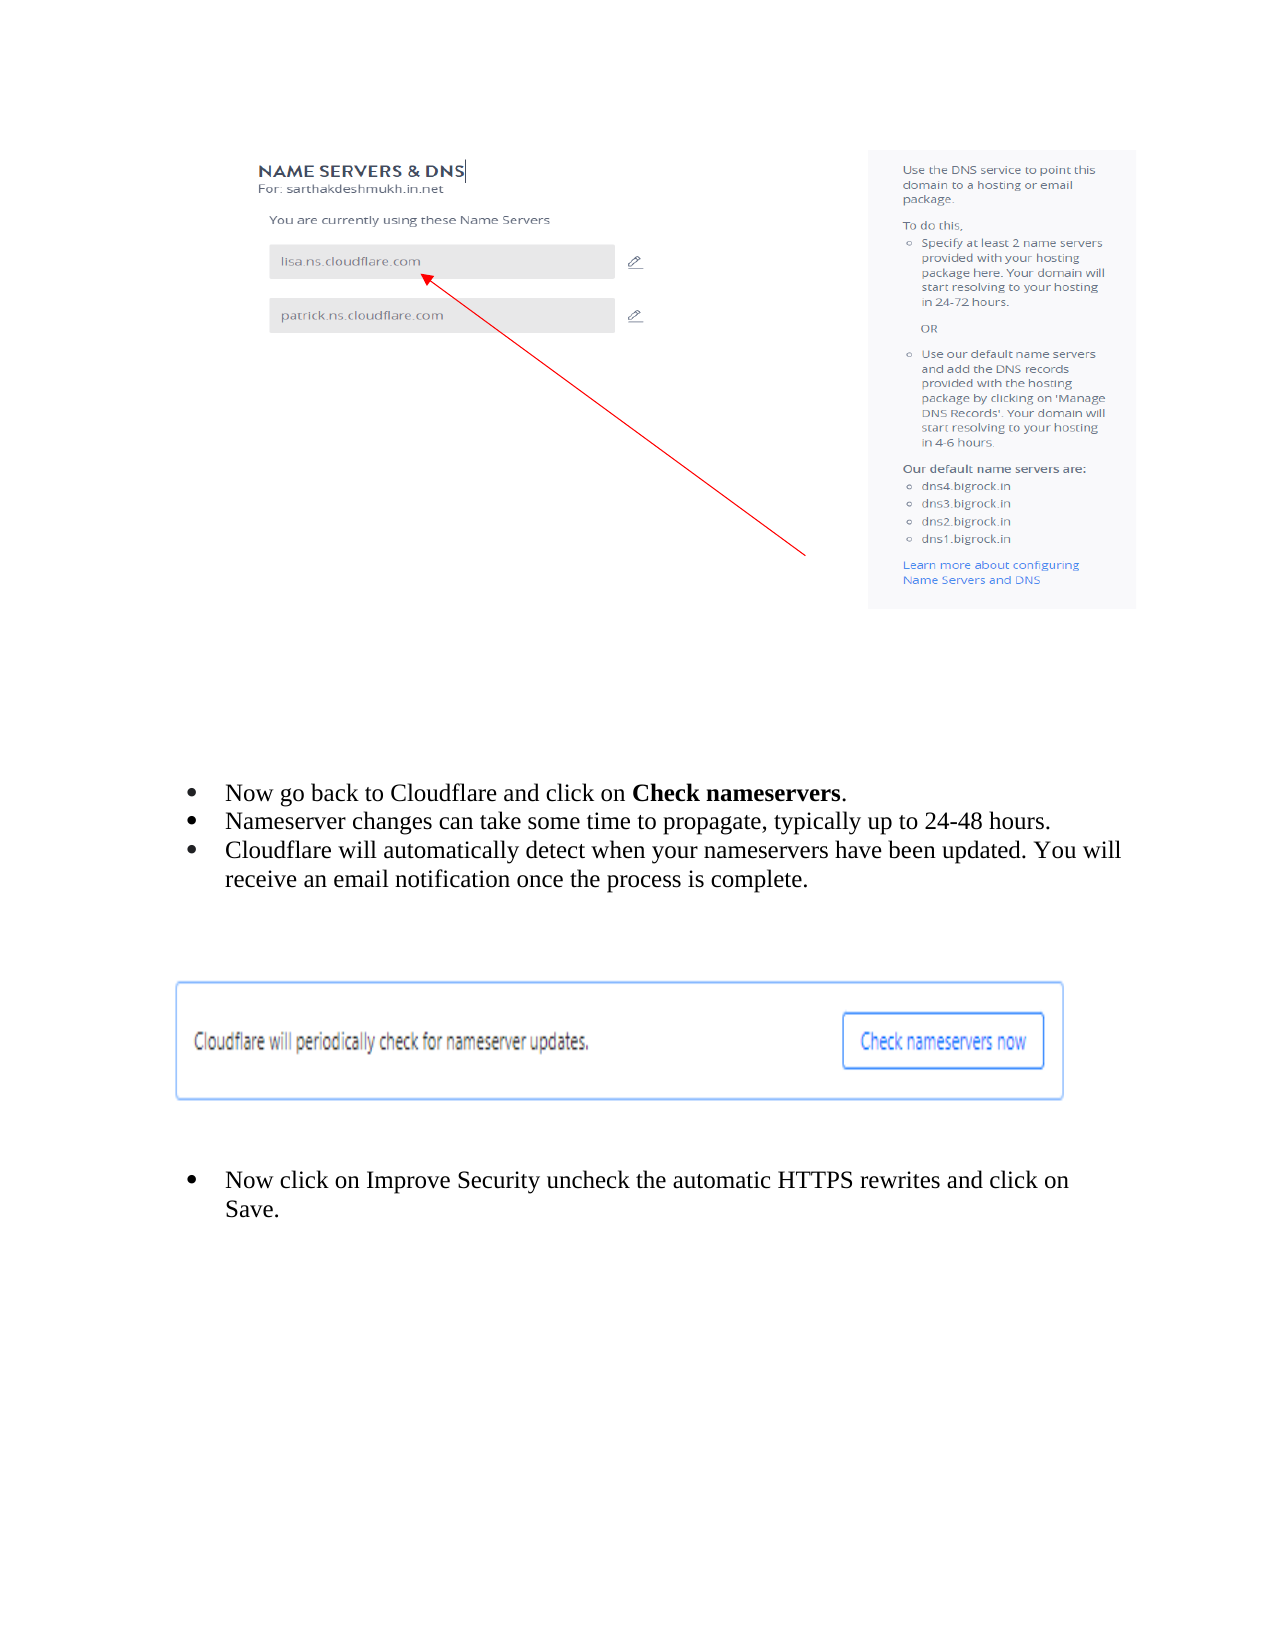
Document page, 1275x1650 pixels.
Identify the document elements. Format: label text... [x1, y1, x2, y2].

picture [159, 940, 1096, 1145]
picture [225, 150, 1137, 609]
list Cloudflare will automatically detect when your nameservers have been updated. You will receive an email notification once the process is complete. [187, 835, 1125, 893]
list Now click on Improve Security uncheck the automatic HTTPS rewrites and click on Save. [187, 1166, 1125, 1223]
list Nameserver changes can take some time to propagate, typically up to 24-48 hours. [187, 806, 1125, 835]
list Now go back to Cloudflare and click on Check nameservers. [187, 778, 1125, 806]
